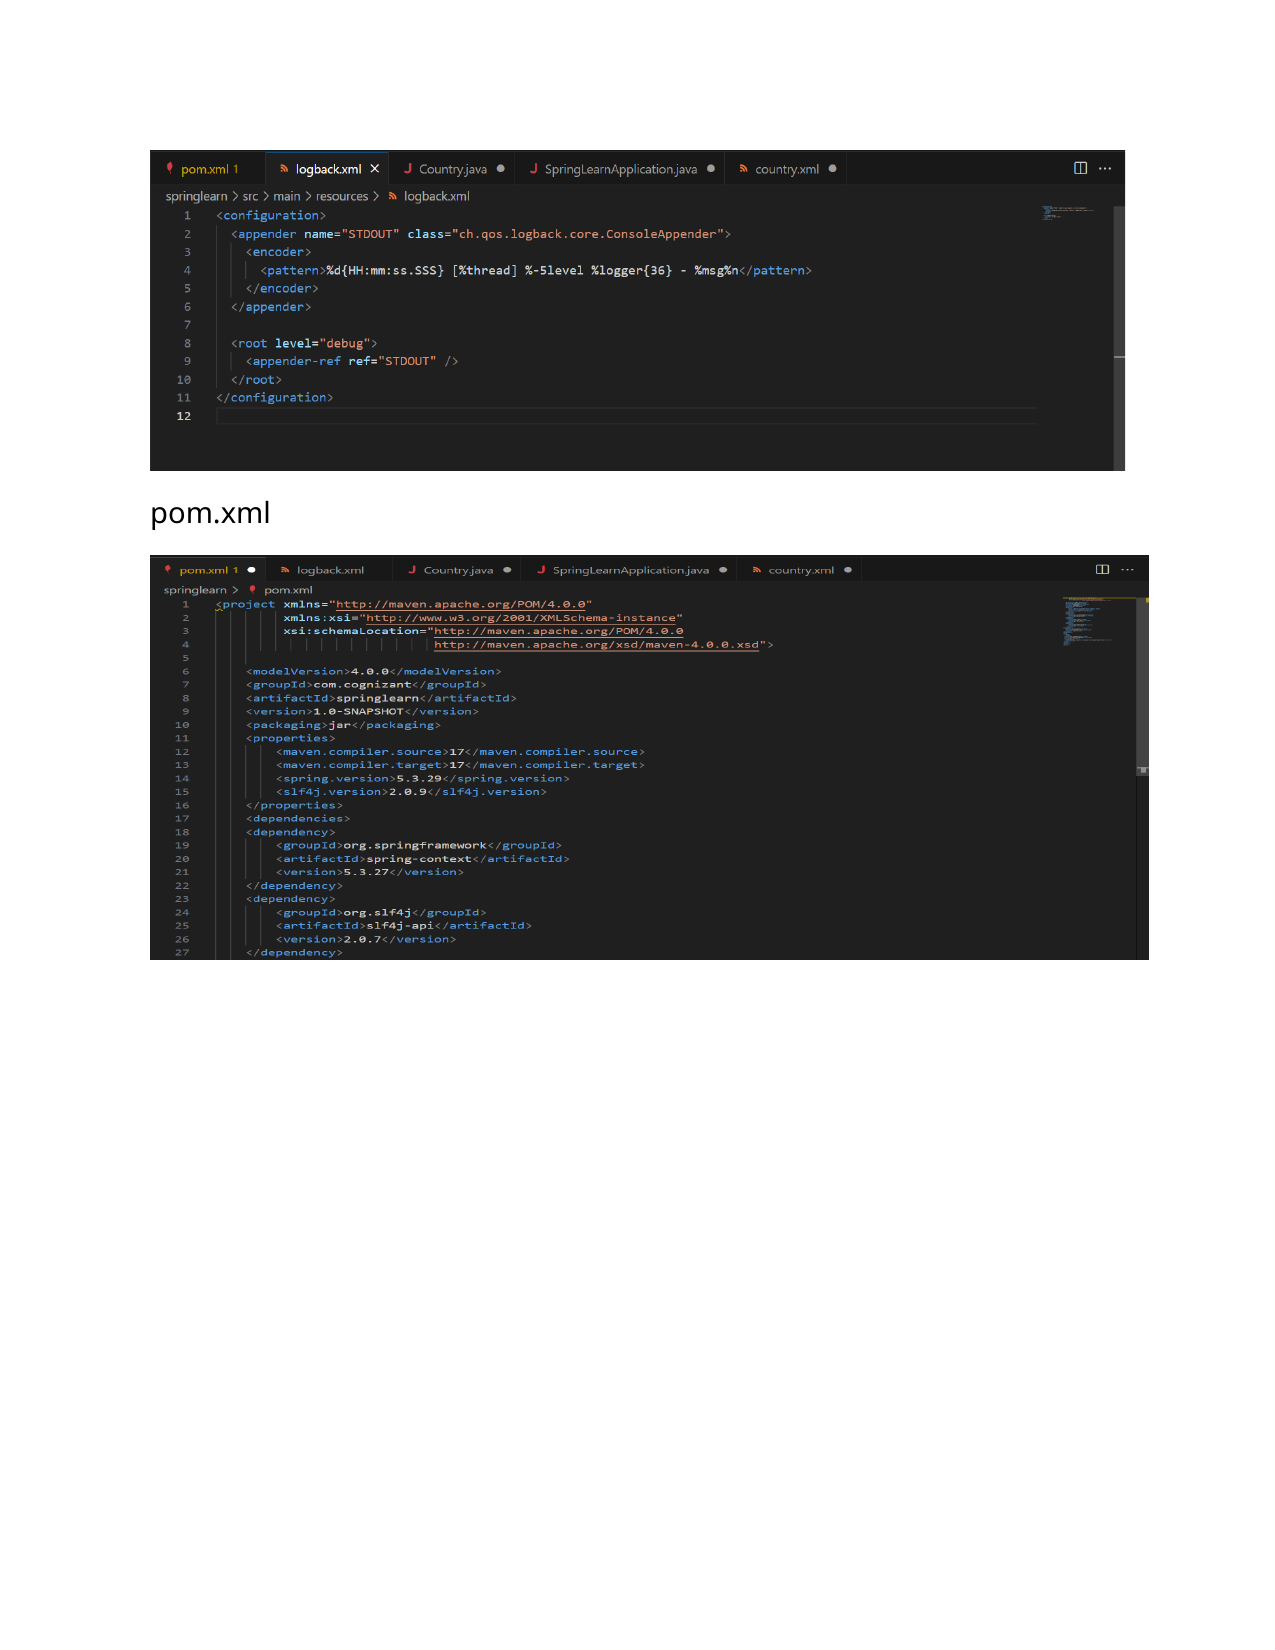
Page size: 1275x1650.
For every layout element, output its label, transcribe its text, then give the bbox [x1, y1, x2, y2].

picture [150, 150, 1125, 471]
picture [150, 555, 1149, 960]
text pom.xml [150, 493, 1125, 532]
